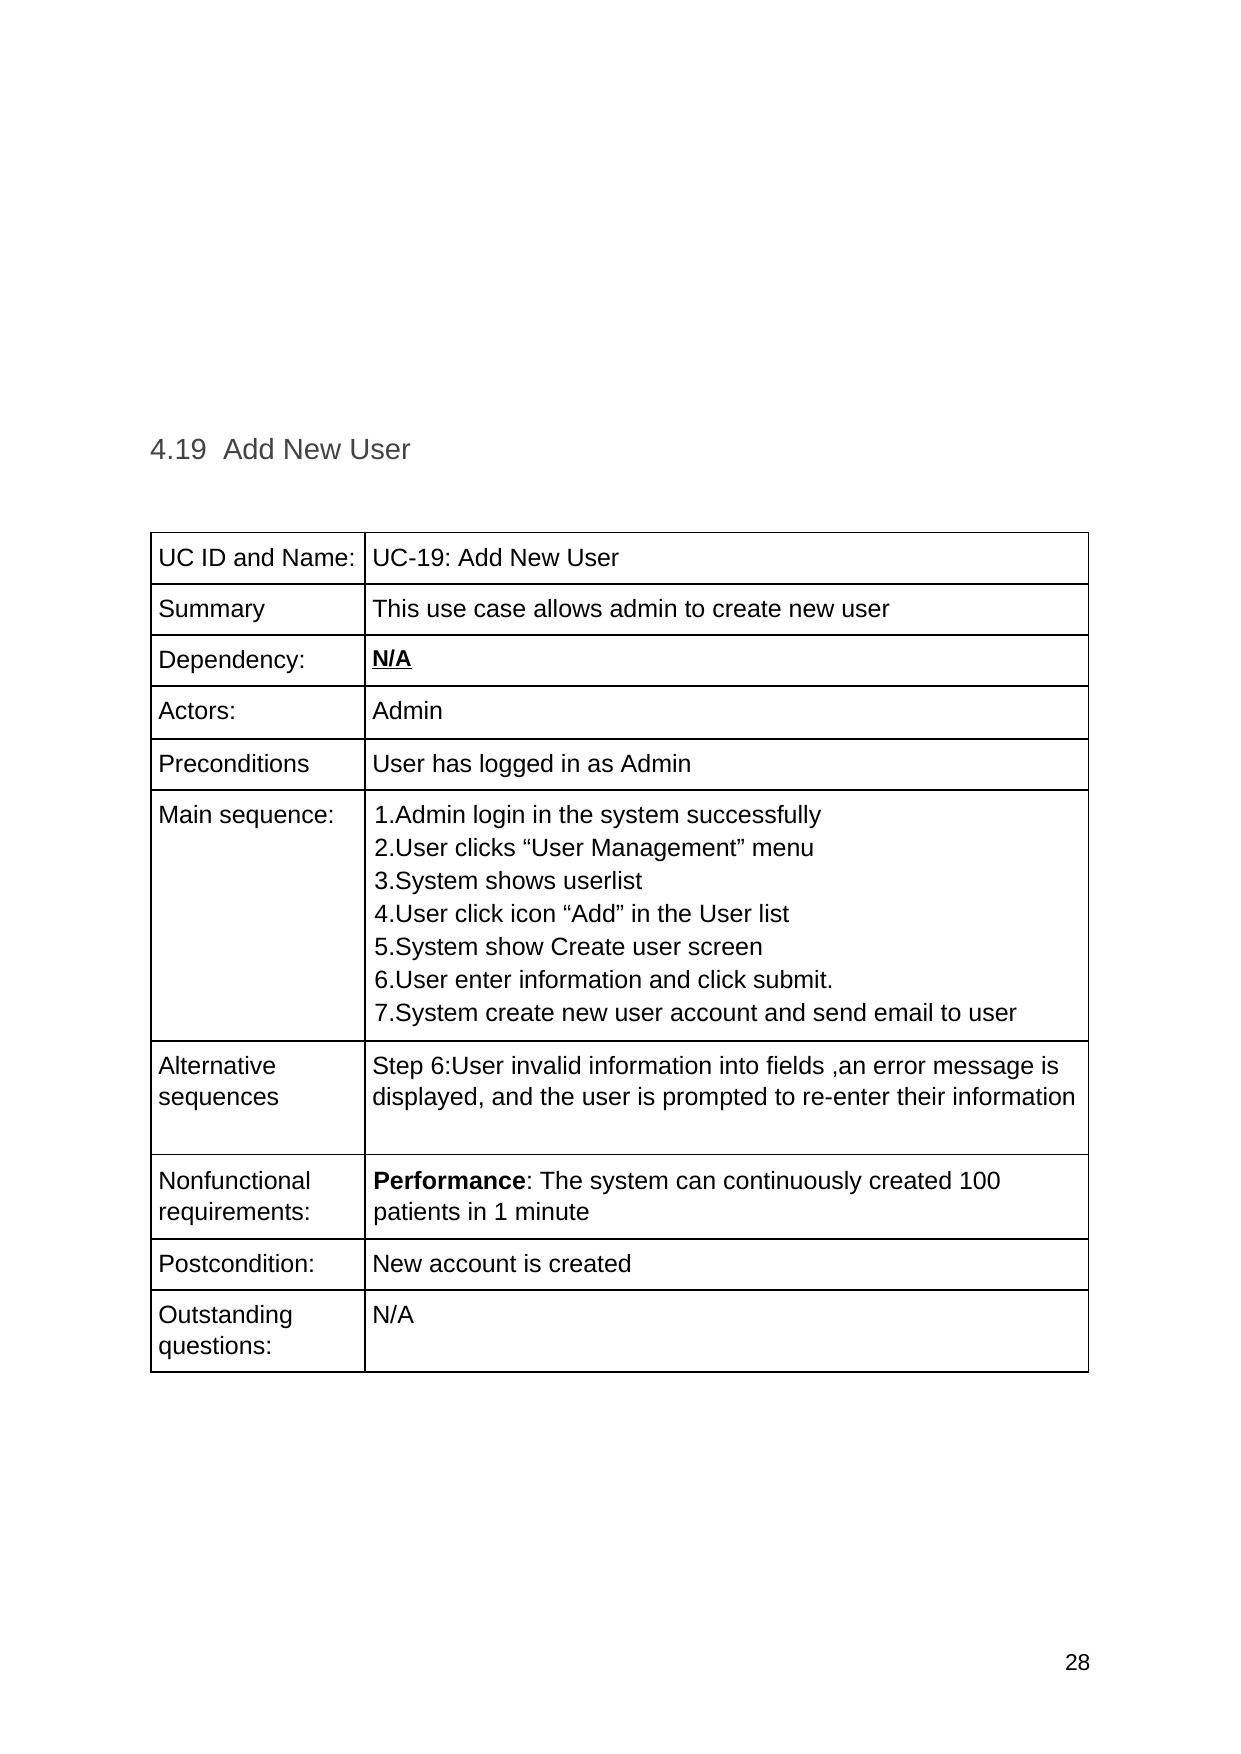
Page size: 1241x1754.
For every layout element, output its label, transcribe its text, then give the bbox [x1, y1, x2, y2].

subtitle 4.19 Add New User [150, 432, 1090, 465]
table_cell Performance: The system can continuously created 100 patients in 1 minute [366, 1155, 1088, 1238]
table_cell Admin [366, 687, 1088, 738]
table_cell Alternative sequences [152, 1042, 364, 1154]
table_cell Nonfunctional requirements: [152, 1155, 364, 1238]
table_cell Preconditions [152, 740, 364, 789]
table_cell Outstanding questions: [152, 1291, 364, 1371]
table_cell Step 6:User invalid information into fields ,an error message is displayed, and the user is prompted to re-enter their information [366, 1042, 1088, 1154]
table_cell New account is created [366, 1240, 1088, 1289]
table_cell Summary [152, 585, 364, 634]
table_cell This use case allows admin to create new user [366, 585, 1088, 634]
table_cell User has logged in as Admin [366, 740, 1088, 789]
table_cell Main sequence: [152, 791, 364, 1040]
table_header UC-19: Add New User [366, 533, 1088, 583]
table_cell Postcondition: [152, 1240, 364, 1289]
table_cell Dependency: [152, 636, 364, 685]
table_cell N/A [366, 1291, 1088, 1371]
table_cell Actors: [152, 687, 364, 738]
table_header UC ID and Name: [152, 533, 364, 583]
table_cell N/A [366, 636, 1088, 685]
table_cell 1.Admin login in the system successfully 2.User clicks “User Management” menu 3.System shows userlist 4.User click icon “Add” in the User list 5.System show Create user screen 6.User enter information and click submit. 7.System create new user account and send email to user [366, 791, 1088, 1040]
